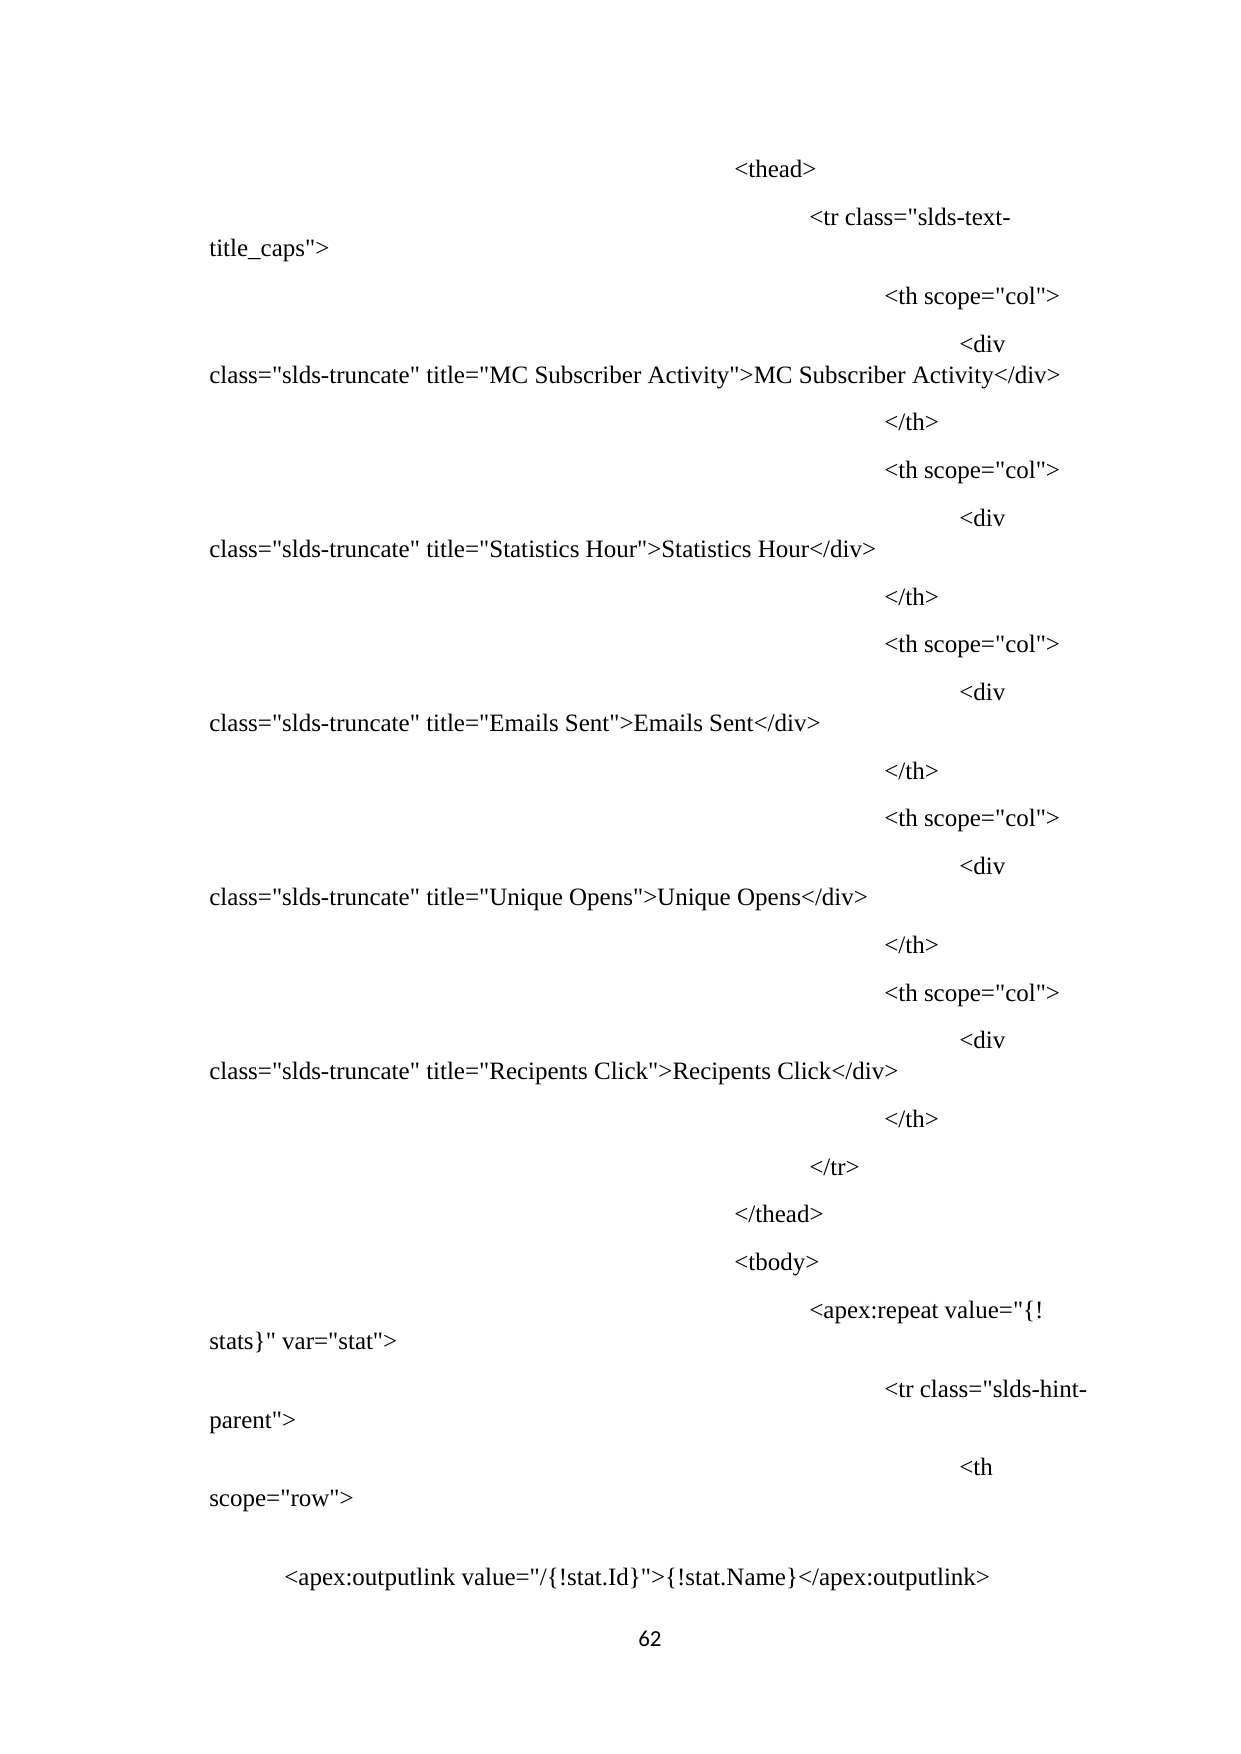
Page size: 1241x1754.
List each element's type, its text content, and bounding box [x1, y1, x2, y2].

text <th scope="col"> [209, 803, 1090, 832]
text <div class="slds-truncate" title="Statistics Hour">Statistics Hour</div> [209, 503, 1090, 563]
text </th> [209, 756, 1090, 784]
text <th scope="col"> [209, 978, 1090, 1006]
text <th scope="col"> [209, 455, 1090, 484]
text </th> [209, 582, 1090, 610]
text </th> [209, 930, 1090, 959]
text </thead> [209, 1199, 1090, 1228]
text <th scope="row"> [209, 1452, 1090, 1512]
text <tr class="slds-text-title_caps"> [209, 202, 1090, 262]
text <th scope="col"> [209, 629, 1090, 658]
text <div class="slds-truncate" title="Unique Opens">Unique Opens</div> [209, 851, 1090, 911]
text <thead> [209, 154, 1090, 183]
text <div class="slds-truncate" title="Recipents Click">Recipents Click</div> [209, 1025, 1090, 1085]
text </tr> [209, 1152, 1090, 1181]
text <div class="slds-truncate" title="Emails Sent">Emails Sent</div> [209, 677, 1090, 737]
text <apex:outputlink value="/{!stat.Id}">{!stat.Name}</apex:outputlink> [209, 1531, 1090, 1590]
text <th scope="col"> [209, 281, 1090, 310]
text <apex:repeat value="{!stats}" var="stat"> [209, 1295, 1090, 1355]
text <div class="slds-truncate" title="MC Subscriber Activity">MC Subscriber Activity</div> [209, 329, 1090, 388]
text <tbody> [209, 1247, 1090, 1276]
text <tr class="slds-hint-parent"> [209, 1374, 1090, 1433]
text </th> [209, 1104, 1090, 1133]
text </th> [209, 407, 1090, 436]
